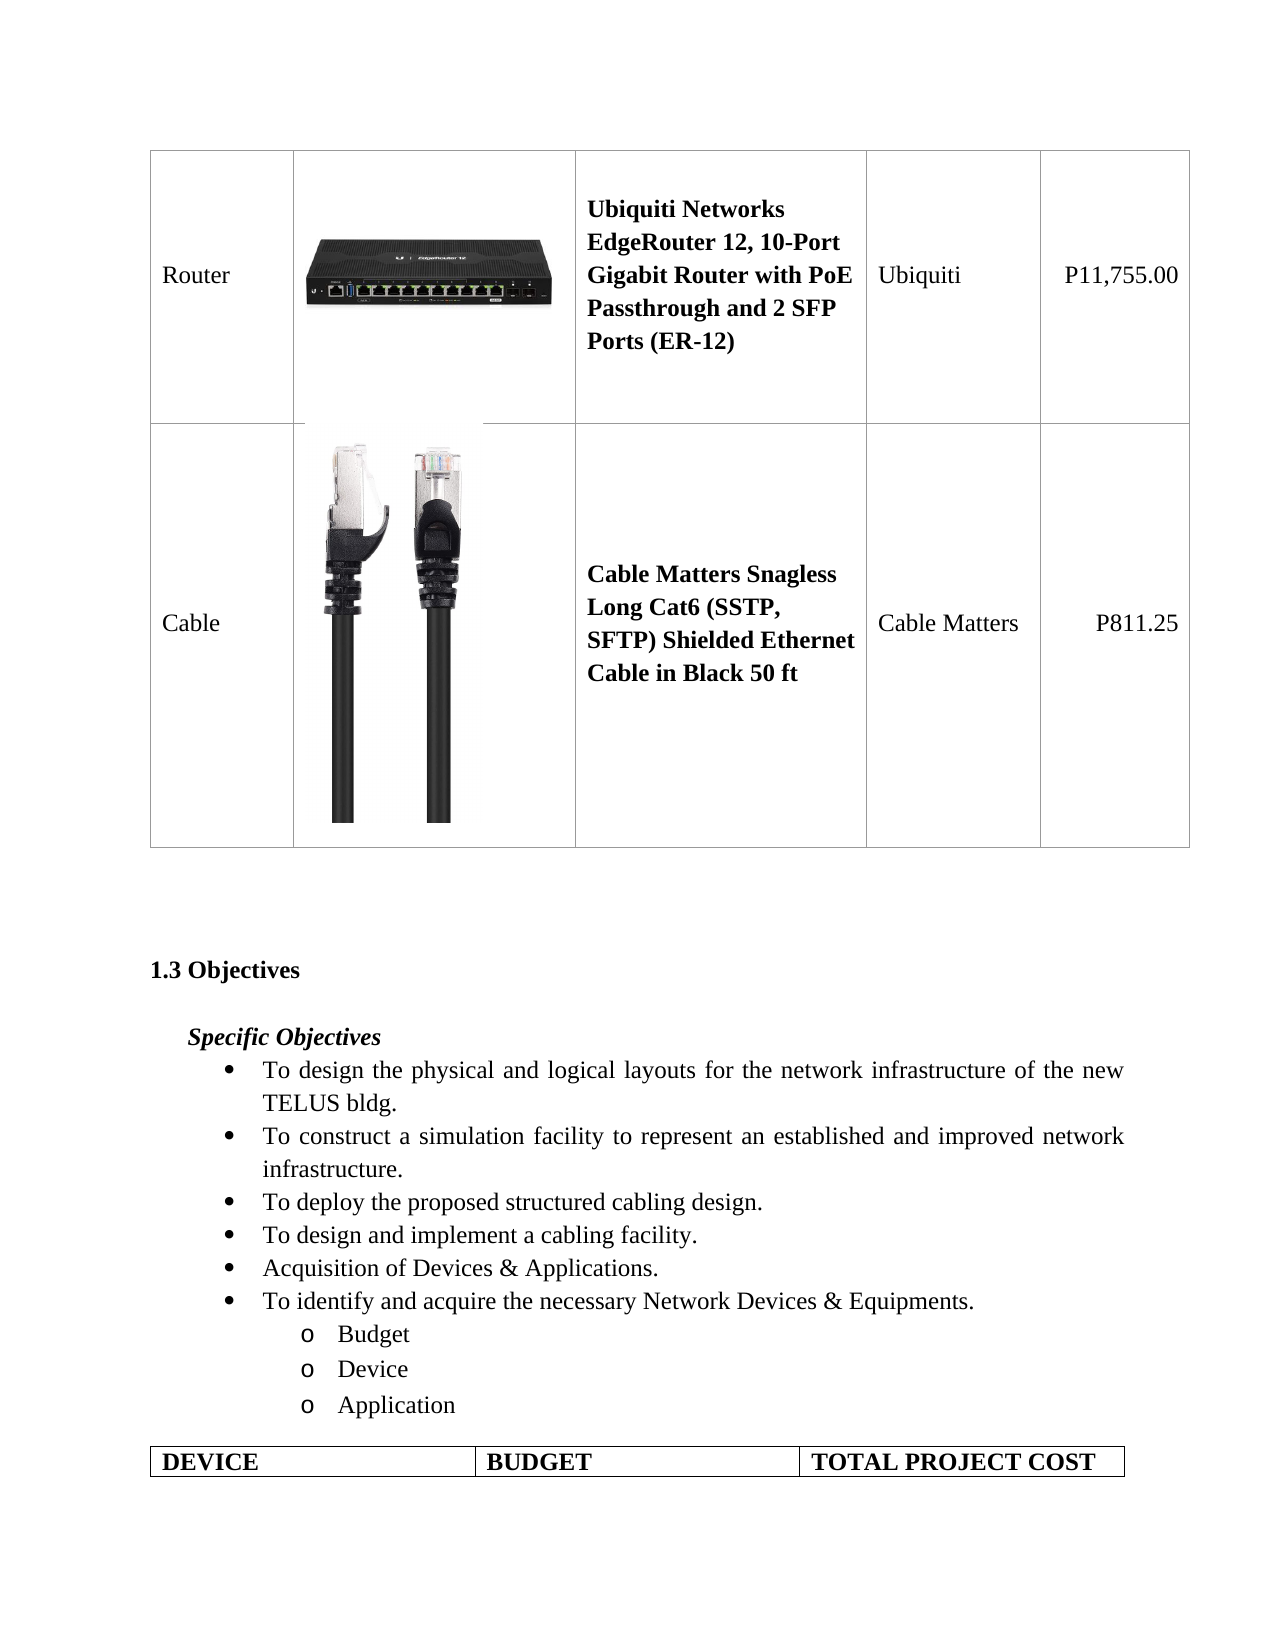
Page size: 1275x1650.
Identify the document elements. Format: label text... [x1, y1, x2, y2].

table_header BUDGET [476, 1447, 799, 1476]
list To design the physical and logical layouts for the network infrastructure of the new TELUS bldg. [225, 1055, 1125, 1116]
list Device [300, 1354, 1125, 1385]
list To identify and acquire the necessary Network Devices & Equipments. [225, 1286, 1125, 1314]
list Budget [300, 1319, 1125, 1350]
table_cell P811.25 [1041, 424, 1189, 847]
table_cell [294, 151, 575, 422]
list To deploy the proposed structured cabling design. [225, 1187, 1125, 1216]
table_cell [294, 424, 575, 847]
list Application [300, 1390, 1125, 1421]
picture [305, 151, 552, 398]
table_header TOTAL PROJECT COST [800, 1447, 1124, 1476]
list Specific Objectives [187, 1022, 1125, 1050]
list To design and implement a cabling facility. [225, 1220, 1125, 1248]
list Acquisition of Devices & Applications. [225, 1253, 1125, 1282]
table_cell Router [151, 151, 293, 422]
table_cell Cable [151, 424, 293, 847]
table_header DEVICE [151, 1447, 475, 1476]
list Objectives [150, 956, 1125, 984]
list To construct a simulation facility to represent an established and improved network infrastructure. [225, 1121, 1125, 1182]
table_cell Cable Matters [867, 424, 1040, 847]
table_cell Ubiquiti Networks EdgeRouter 12, 10-Port Gigabit Router with PoE Passthrough and 2 SFP Ports (ER-12) [576, 151, 866, 422]
table_cell P11,755.00 [1041, 151, 1189, 422]
table_cell Cable Matters Snagless Long Cat6 (SSTP, SFTP) Shielded Ethernet Cable in Black 50 ft [576, 424, 866, 847]
picture [305, 423, 484, 823]
table_cell Ubiquiti [867, 151, 1040, 422]
